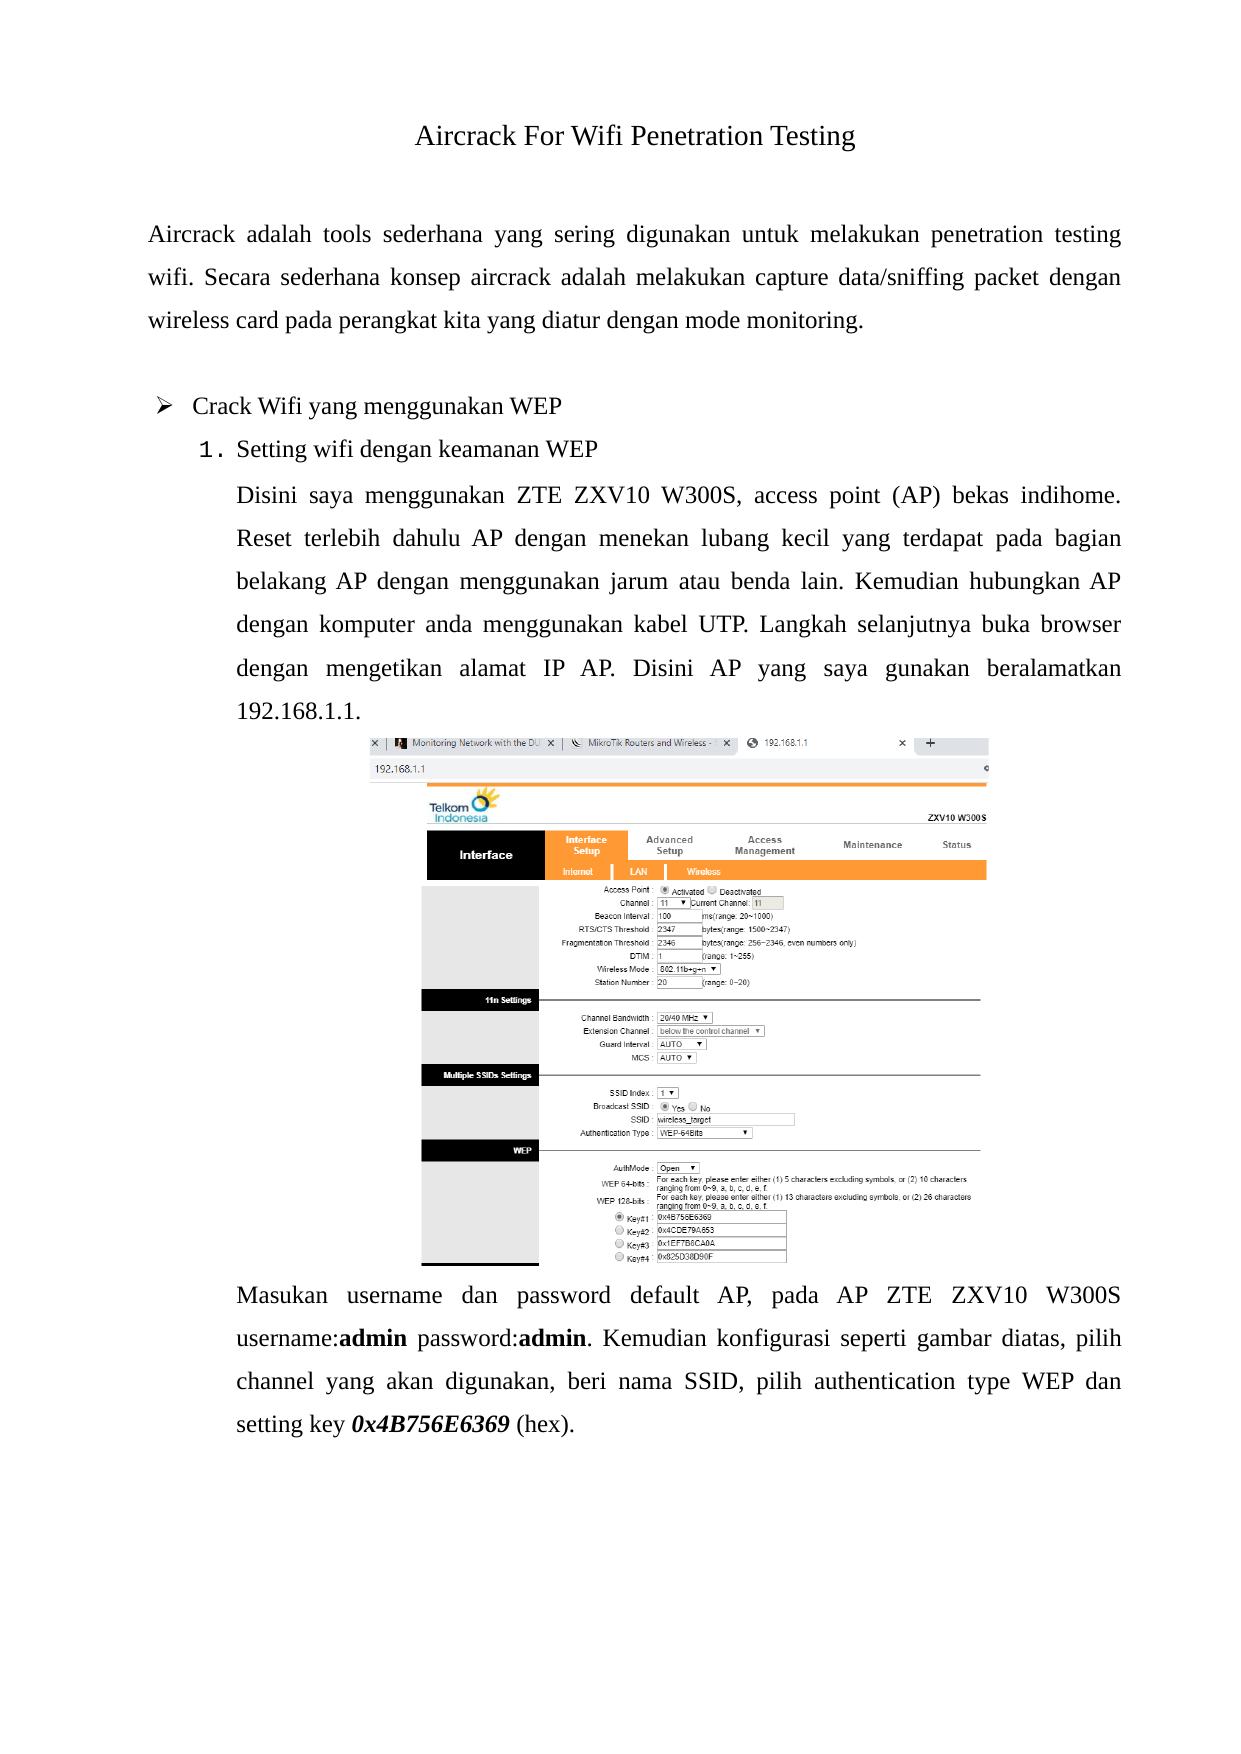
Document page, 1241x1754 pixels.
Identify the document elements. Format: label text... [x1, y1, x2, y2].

text Aircrack For Wifi Penetration Testing [148, 118, 1122, 152]
list Masukan username dan password default AP, pada AP ZTE ZXV10 W300S username:admin password:admin. Kemudian konfigurasi seperti gambar diatas, pilih channel yang akan digunakan, beri nama SSID, pilih authentication type WEP dan setting key 0x4B756E6369 (hex). [236, 1280, 1122, 1438]
text Aircrack adalah tools sederhana yang sering digunakan untuk melakukan penetration testing wifi. Secara sederhana konsep aircrack adalah melakukan capture data/sniffing packet dengan wireless card pada perangkat kita yang diatur dengan mode monitoring. [148, 219, 1122, 334]
picture [369, 738, 989, 1266]
list Disini saya menggunakan ZTE ZXV10 W300S, access point (AP) bekas indihome. Reset terlebih dahulu AP dengan menekan lubang kecil yang terdapat pada bagian belakang AP dengan menggunakan jarum atau benda lain. Kemudian hubungkan AP dengan komputer anda menggunakan kabel UTP. Langkah selanjutnya buka browser dengan mengetikan alamat IP AP. Disini AP yang saya gunakan beralamatkan 192.168.1.1. [236, 480, 1122, 724]
list Crack Wifi yang menggunakan WEP [154, 391, 1122, 420]
list Setting wifi dengan keamanan WEP [199, 434, 1122, 465]
